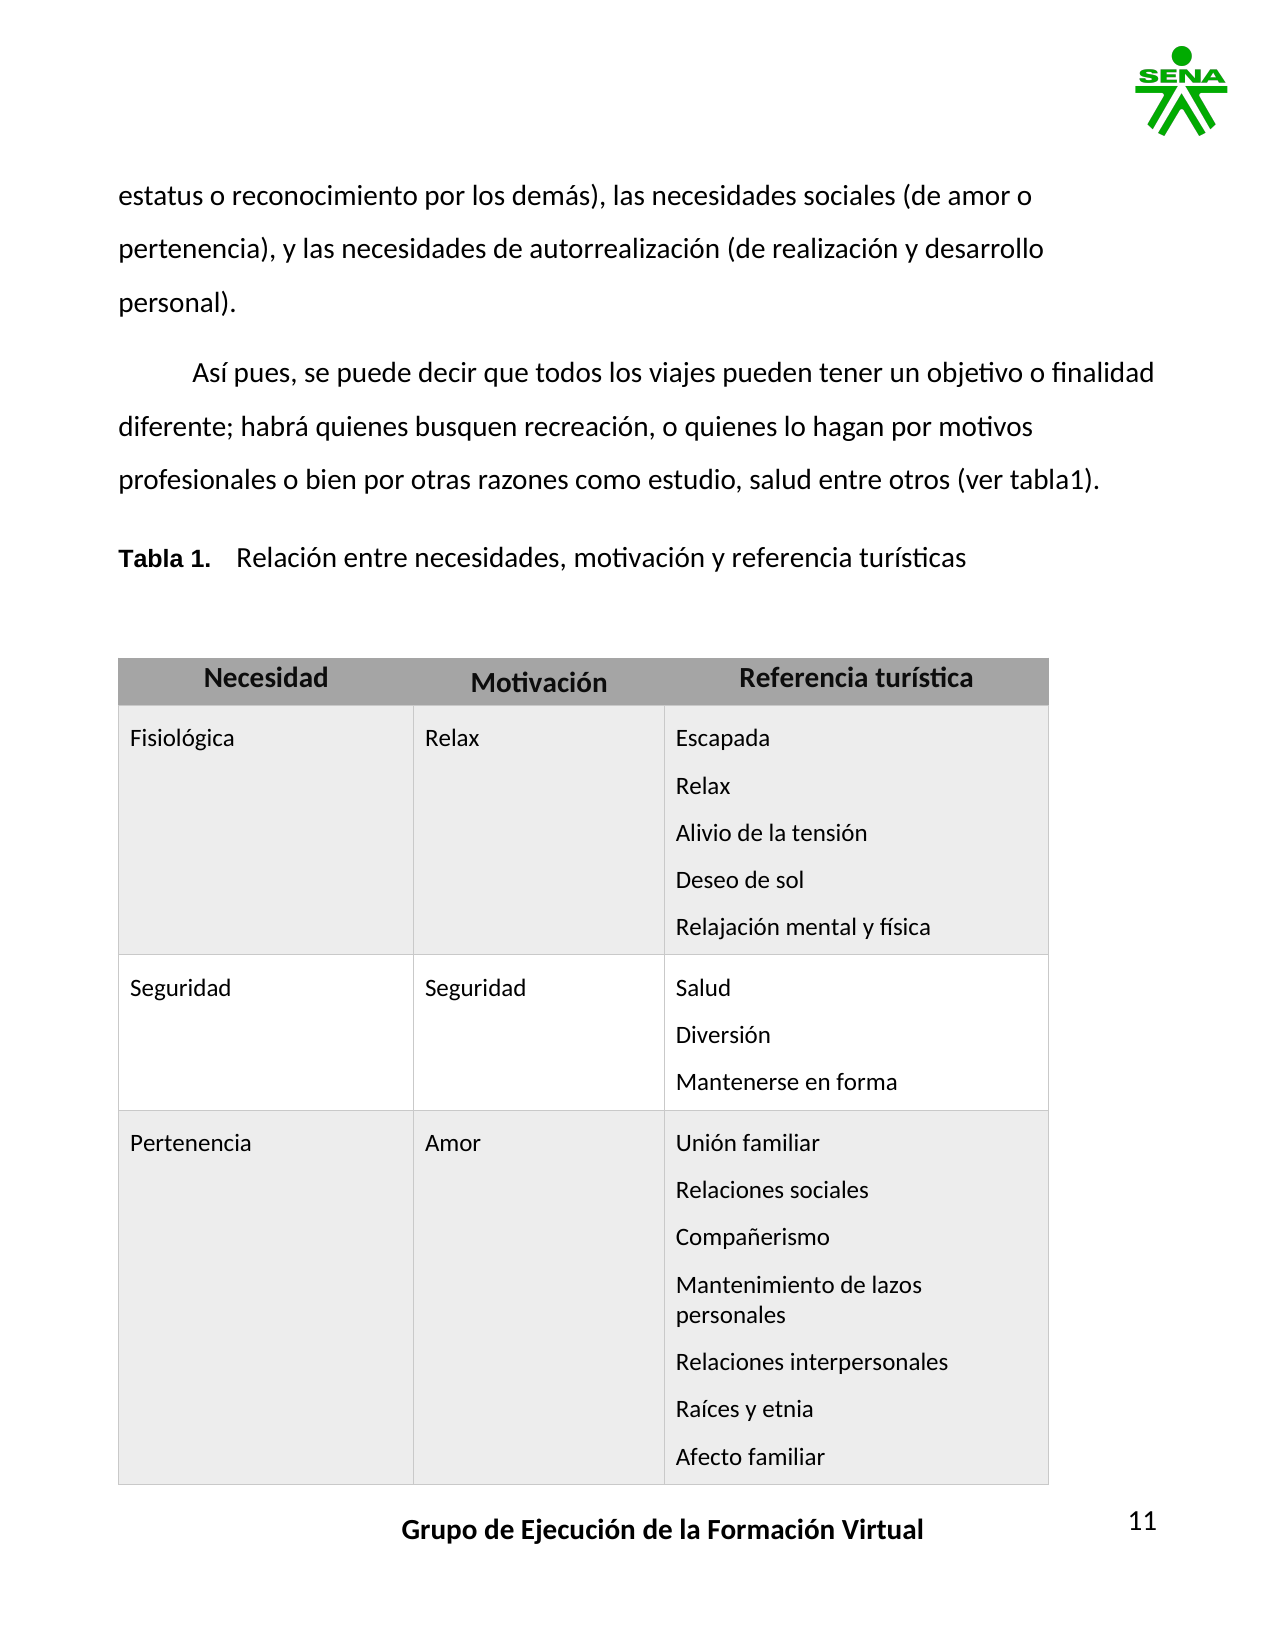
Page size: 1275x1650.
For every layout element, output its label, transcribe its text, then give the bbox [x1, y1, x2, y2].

table_cell Pertenencia [119, 1111, 413, 1484]
table_cell Salud Diversión Mantenerse en forma [665, 955, 1048, 1109]
table_header Necesidad [119, 659, 413, 705]
table_cell Seguridad [414, 955, 664, 1109]
text Así pues, se puede decir que todos los viajes pueden tener un objetivo o finalidad diferente; habrá quienes busquen recreación, o quienes lo hagan por motivos profesionales o bien por otras razones como estudio, salud entre otros (ver tabla1). [118, 354, 1157, 497]
table_cell Fisiológica [119, 706, 413, 954]
table_header Referencia turística [665, 659, 1048, 705]
table_cell Relax [414, 706, 664, 954]
table_cell Seguridad [119, 955, 413, 1109]
table_cell Escapada Relax Alivio de la tensión Deseo de sol Relajación mental y física [665, 706, 1048, 954]
table_cell Unión familiar Relaciones sociales Compañerismo Mantenimiento de lazos personales Relaciones interpersonales Raíces y etnia Afecto familiar [665, 1111, 1048, 1484]
picture [1135, 46, 1228, 136]
table_header Motivación [414, 659, 664, 705]
text Relación entre necesidades, motivación y referencia turísticas [118, 539, 1157, 575]
table_cell Amor [414, 1111, 664, 1484]
